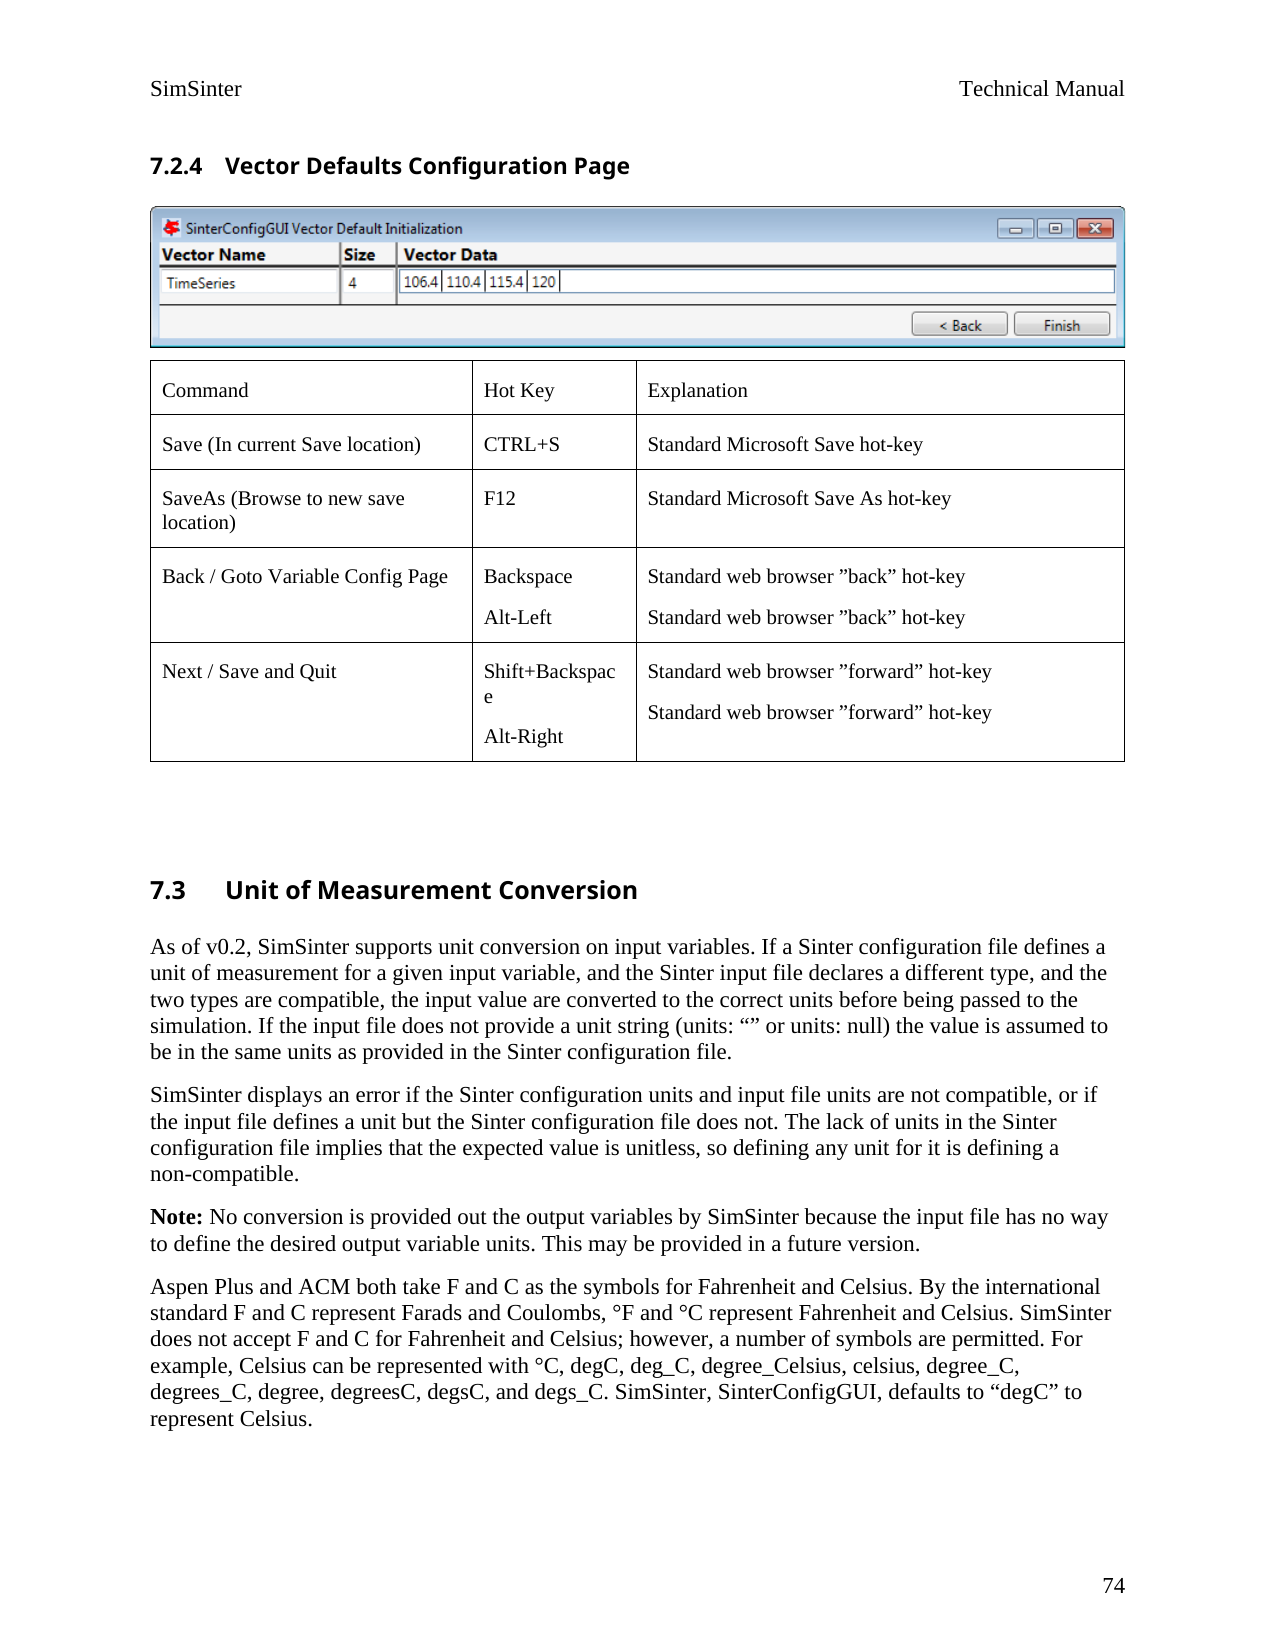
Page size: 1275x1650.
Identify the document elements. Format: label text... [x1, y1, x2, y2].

table_cell Save (In current Save location) [151, 415, 472, 468]
text Note: No conversion is provided out the output variables by SimSinter because the input file has no way to define the desired output variable units. This may be provided in a future version. [150, 1203, 1125, 1256]
table_header Hot Key [473, 361, 636, 414]
table_cell SaveAs (Browse to new save location) [151, 470, 472, 547]
table_cell Back / Goto Variable Config Page [151, 548, 472, 642]
table_cell Shift+Backspace Alt-Right [473, 643, 636, 761]
text Aspen Plus and ACM both take F and C as the symbols for Fahrenheit and Celsius. By the international standard F and C represent Farads and Coulombs, °F and °C represent Fahrenheit and Celsius. SimSinter does not accept F and C for Fahrenheit and Celsius; however, a number of symbols are permitted. For example, Celsius can be represented with °C, degC, deg_C, degree_Celsius, celsius, degree_C, degrees_C, degree, degreesC, degsC, and degs_C. SimSinter, SinterConfigGUI, defaults to “degC” to represent Celsius. [150, 1273, 1125, 1431]
text SimSinter displays an error if the Sinter configuration units and input file units are not compatible, or if the input file defines a unit but the Sinter configuration file does not. The lack of units in the Sinter configuration file implies that the expected value is unitless, so defining any unit for it is defining a non-compatible. [150, 1081, 1125, 1187]
table_cell Standard web browser ”back” hot-key Standard web browser ”back” hot-key [637, 548, 1124, 642]
table_header Command [151, 361, 472, 414]
table_cell CTRL+S [473, 415, 636, 468]
table_cell Standard Microsoft Save hot-key [637, 415, 1124, 468]
table_header Explanation [637, 361, 1124, 414]
table_cell F12 [473, 470, 636, 547]
table_cell Next / Save and Quit [151, 643, 472, 761]
subtitle Unit of Measurement Conversion [150, 873, 1125, 907]
table_cell Standard Microsoft Save As hot-key [637, 470, 1124, 547]
subtitle Vector Defaults Configuration Page [150, 150, 1125, 181]
picture [150, 206, 1125, 348]
table_cell Backspace Alt-Left [473, 548, 636, 642]
table_cell Standard web browser ”forward” hot-key Standard web browser ”forward” hot-key [637, 643, 1124, 761]
text As of v0.2, SimSinter supports unit conversion on input variables. If a Sinter configuration file defines a unit of measurement for a given input variable, and the Sinter input file declares a different type, and the two types are compatible, the input value are converted to the correct units before being passed to the simulation. If the input file does not provide a unit string (units: “” or units: null) the value is assumed to be in the same units as provided in the Sinter configuration file. [150, 933, 1125, 1065]
